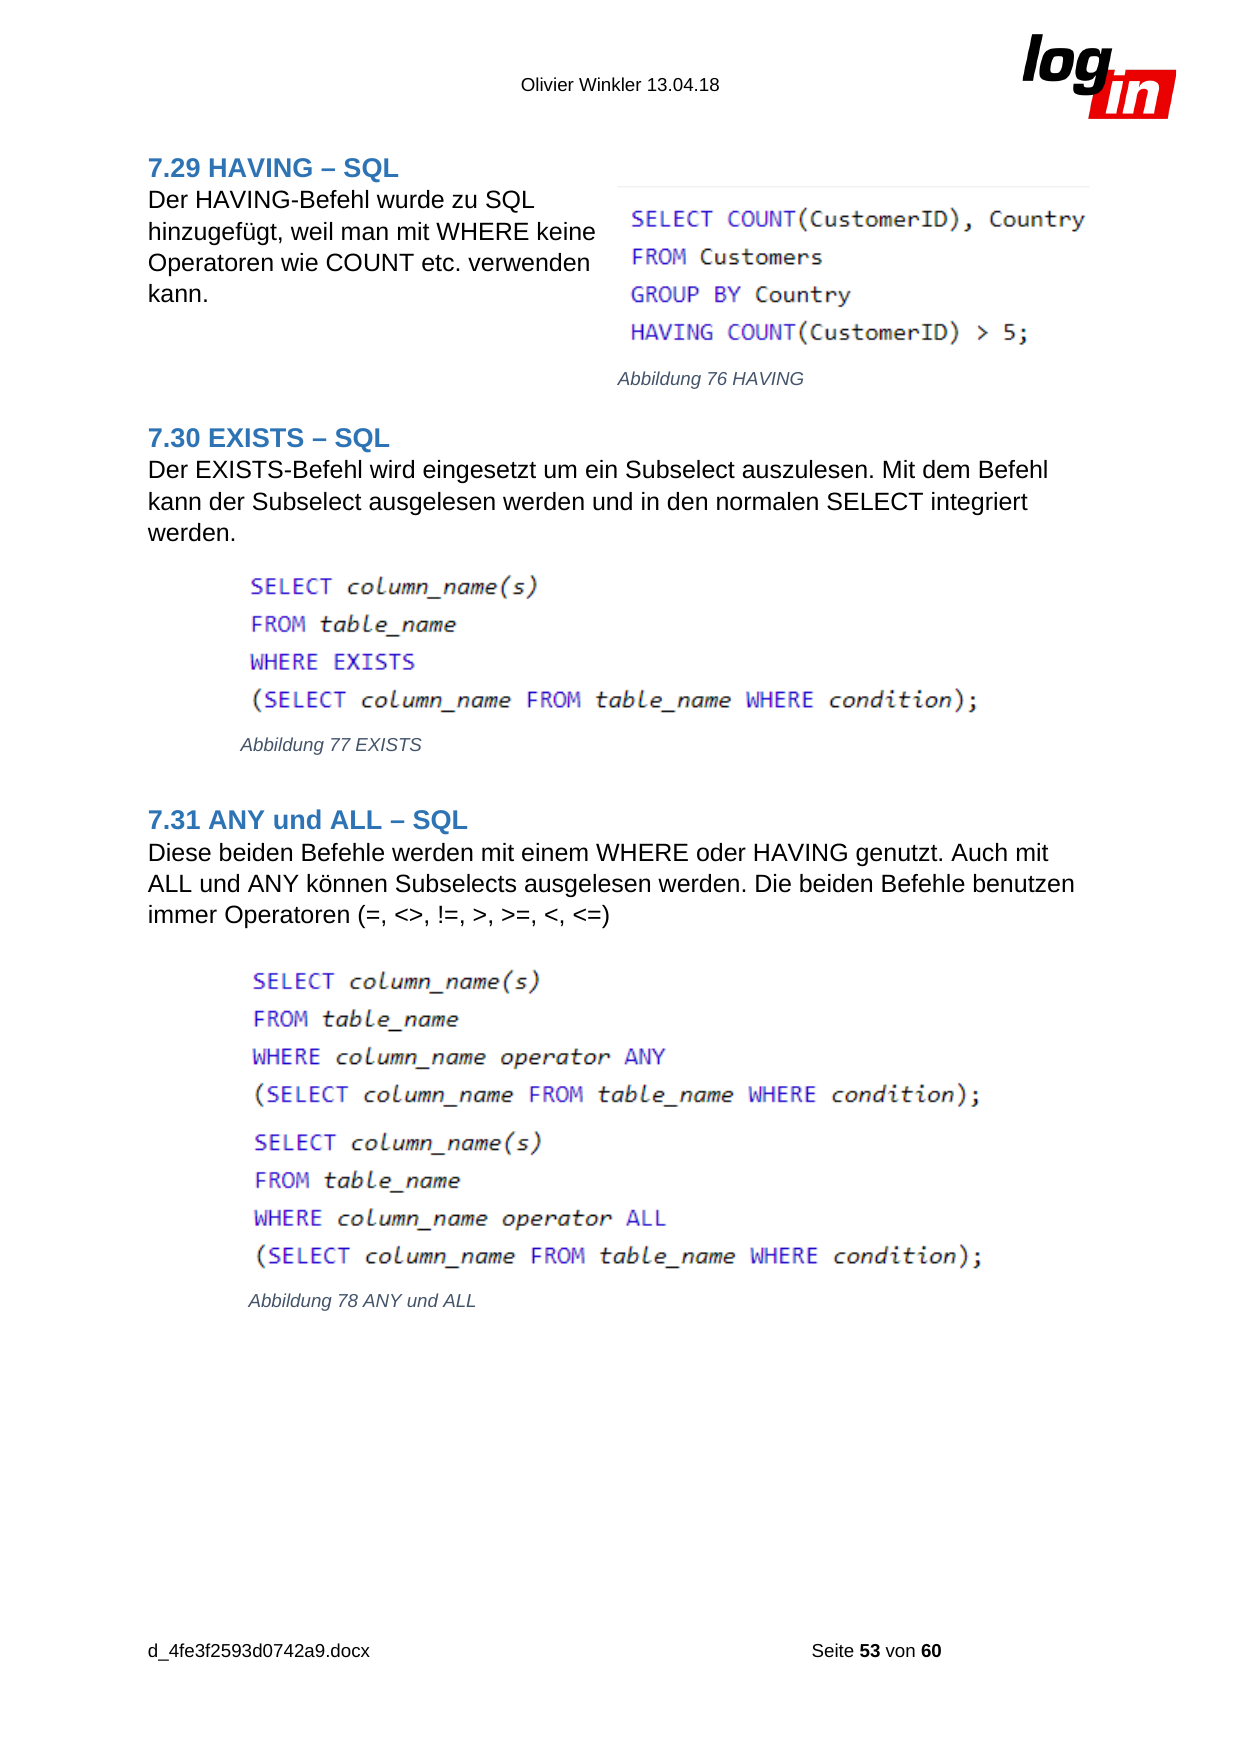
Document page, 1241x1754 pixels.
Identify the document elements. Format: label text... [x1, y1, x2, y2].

picture [248, 964, 990, 1118]
subtitle 7.29 HAVING – SQL [148, 152, 1093, 183]
subtitle 7.30 EXISTS – SQL [148, 422, 1093, 453]
picture [617, 186, 1090, 354]
picture [241, 567, 997, 722]
subtitle 7.31 ANY und ALL – SQL [148, 804, 1093, 835]
text Der HAVING-Befehl wurde zu SQL hinzugefügt, weil man mit WHERE keine Operatoren wie COUNT etc. verwenden kann. [148, 186, 617, 307]
picture [248, 1119, 992, 1281]
picture [1022, 34, 1177, 119]
text Der EXISTS-Befehl wird eingesetzt um ein Subselect auszulesen. Mit dem Befehl kann der Subselect ausgelesen werden und in den normalen SELECT integriert werden. [148, 456, 1093, 546]
text Diese beiden Befehle werden mit einem WHERE oder HAVING genutzt. Auch mit ALL und ANY können Subselects ausgelesen werden. Die beiden Befehle benutzen immer Operatoren (=, <>, !=, >, >=, <, <=) [148, 838, 1093, 928]
